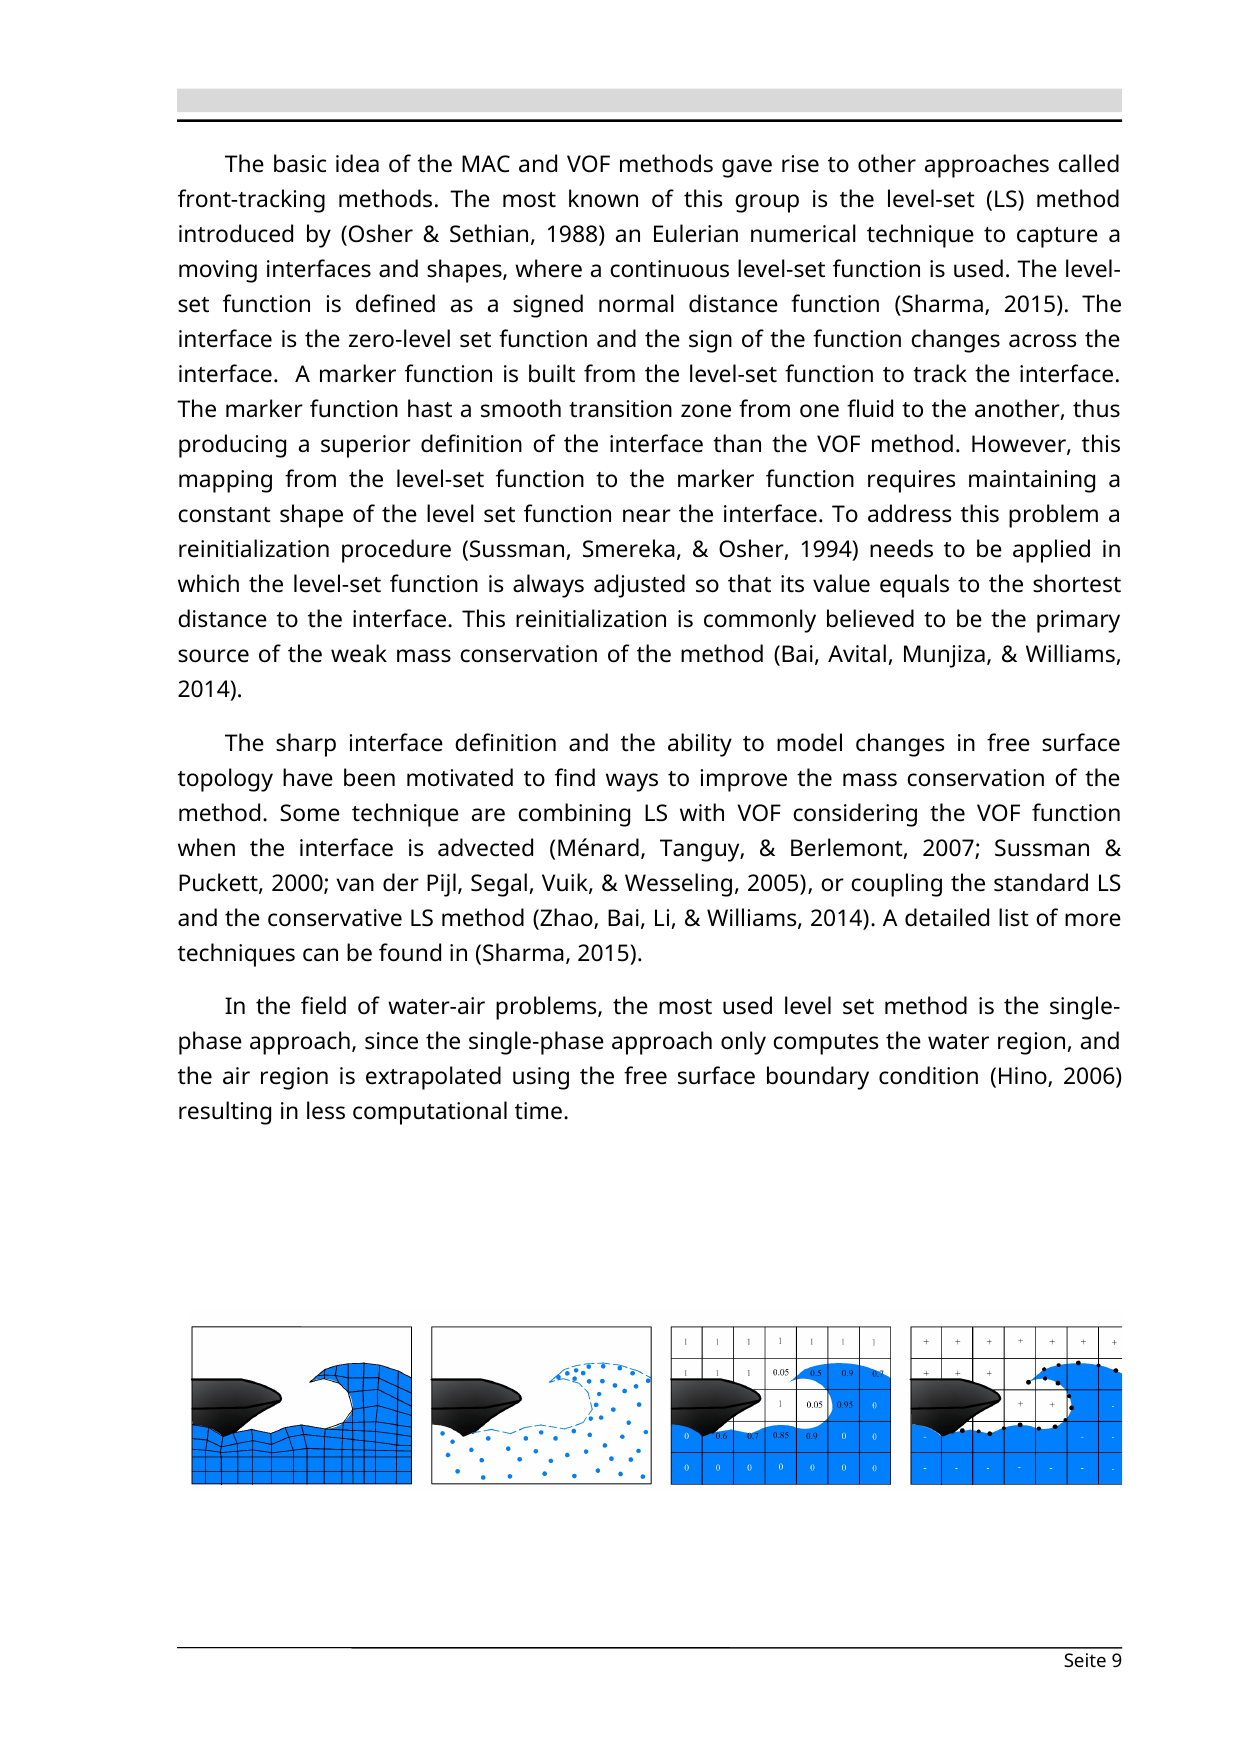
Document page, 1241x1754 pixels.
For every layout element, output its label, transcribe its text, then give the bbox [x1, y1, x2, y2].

text In the field of water-air problems, the most used level set method is the single-phase approach, since the single-phase approach only computes the water region, and the air region is extrapolated using the free surface boundary condition (Hino, 2006) resulting in less computational time. [177, 990, 1122, 1126]
table_header [177, 1310, 1122, 1514]
text The sharp interface definition and the ability to model changes in free surface topology have been motivated to find ways to improve the mass conservation of the method. Some technique are combining LS with VOF considering the VOF function when the interface is advected (Ménard, Tanguy, & Berlemont, 2007; Sussman & Puckett, 2000; van der Pijl, Segal, Vuik, & Wesseling, 2005), or coupling the standard LS and the conservative LS method (Zhao, Bai, Li, & Williams, 2014). A detailed list of more techniques can be found in (Sharma, 2015). [177, 726, 1122, 968]
text The basic idea of the MAC and VOF methods gave rise to other approaches called front-tracking methods. The most known of this group is the level-set (LS) method introduced by (Osher & Sethian, 1988) an Eulerian numerical technique to capture a moving interfaces and shapes, where a continuous level-set function is used. The level-set function is defined as a signed normal distance function (Sharma, 2015). The interface is the zero-level set function and the sign of the function changes across the interface. A marker function is built from the level-set function to track the interface. The marker function hast a smooth transition zone from one fluid to the another, thus producing a superior definition of the interface than the VOF method. However, this mapping from the level-set function to the marker function requires maintaining a constant shape of the level set function near the interface. To address this problem a reinitialization procedure (Sussman, Smereka, & Osher, 1994) needs to be applied in which the level-set function is always adjusted so that its value equals to the shortest distance to the interface. This reinitialization is commonly believed to be the primary source of the weak mass conservation of the method (Bai, Avital, Munjiza, & Williams, 2014). [177, 148, 1122, 704]
picture [188, 1310, 1123, 1492]
